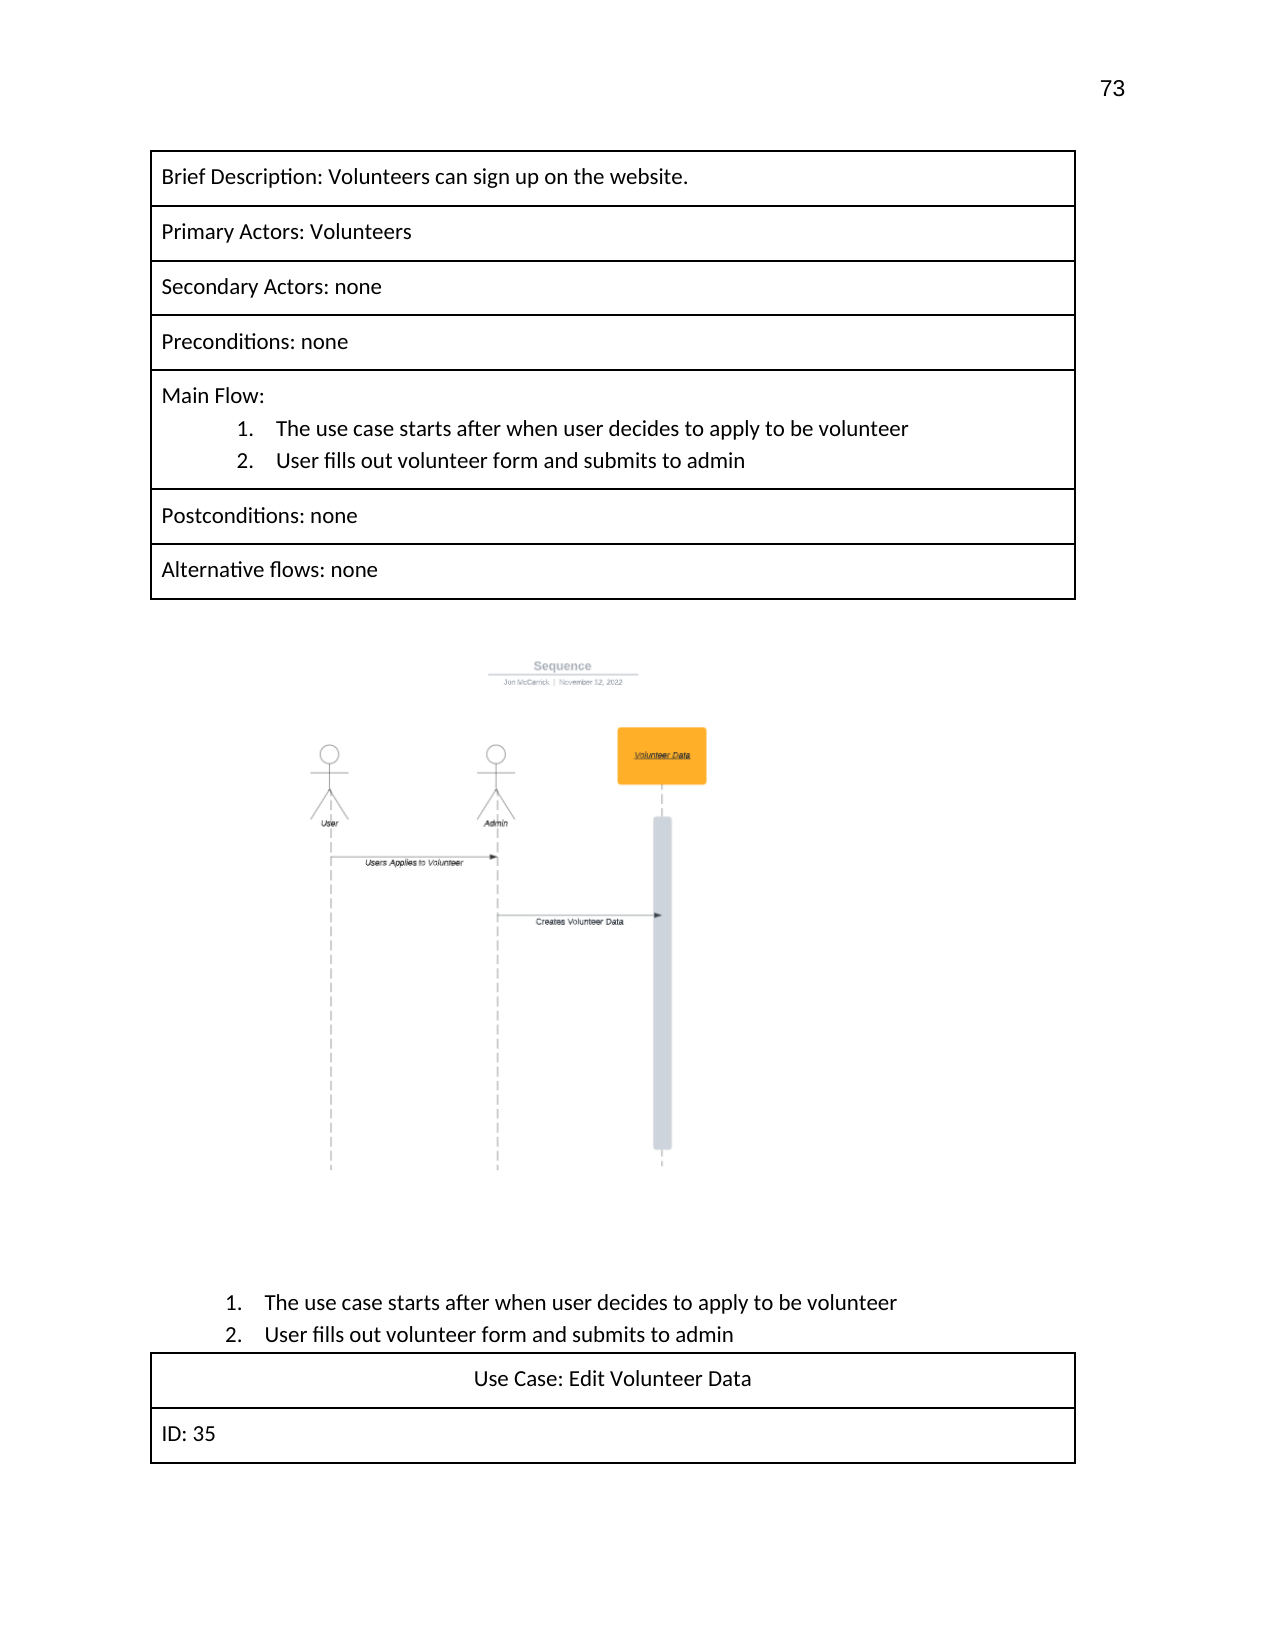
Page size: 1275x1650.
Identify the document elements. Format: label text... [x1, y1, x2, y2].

table_cell Preconditions: none [152, 316, 1074, 369]
table_cell Postconditions: none [152, 490, 1074, 543]
picture [150, 625, 973, 1263]
text 1. The use case starts after when user decides to apply to be volunteer [225, 1288, 1125, 1316]
table_cell Secondary Actors: none [152, 262, 1074, 314]
table_cell Primary Actors: Volunteers [152, 207, 1074, 259]
table_cell Brief Description: Volunteers can sign up on the website. [152, 152, 1074, 205]
text 2. User fills out volunteer form and submits to admin [225, 1320, 1125, 1348]
table_cell Main Flow: 1. The use case starts after when user decides to apply to be volunteer 2. User fills out volunteer form and submits to admin [152, 371, 1074, 488]
table_cell Alternative flows: none [152, 545, 1074, 598]
table_header Use Case: Edit Volunteer Data [152, 1354, 1074, 1407]
table_cell ID: 35 [152, 1409, 1074, 1462]
